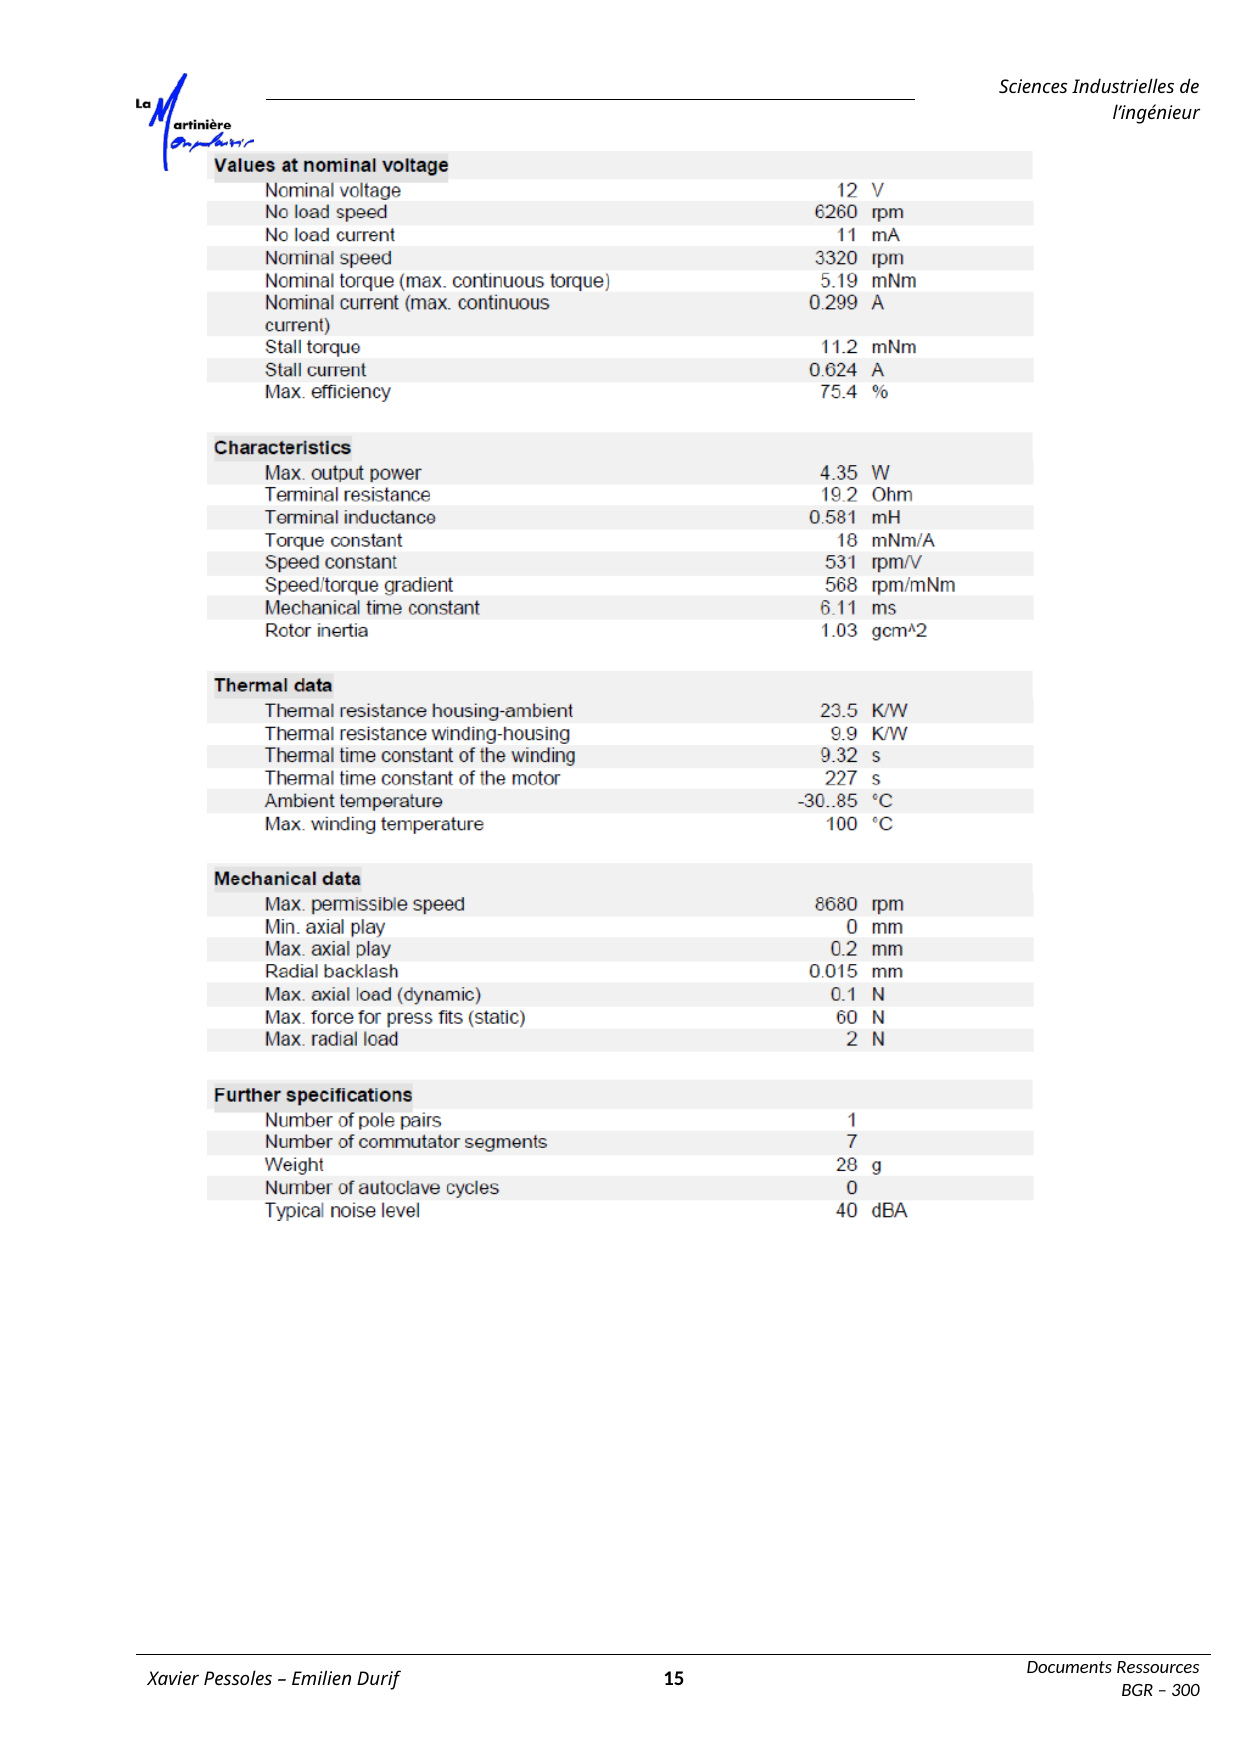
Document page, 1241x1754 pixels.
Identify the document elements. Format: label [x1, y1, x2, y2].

picture [136, 73, 1034, 1221]
